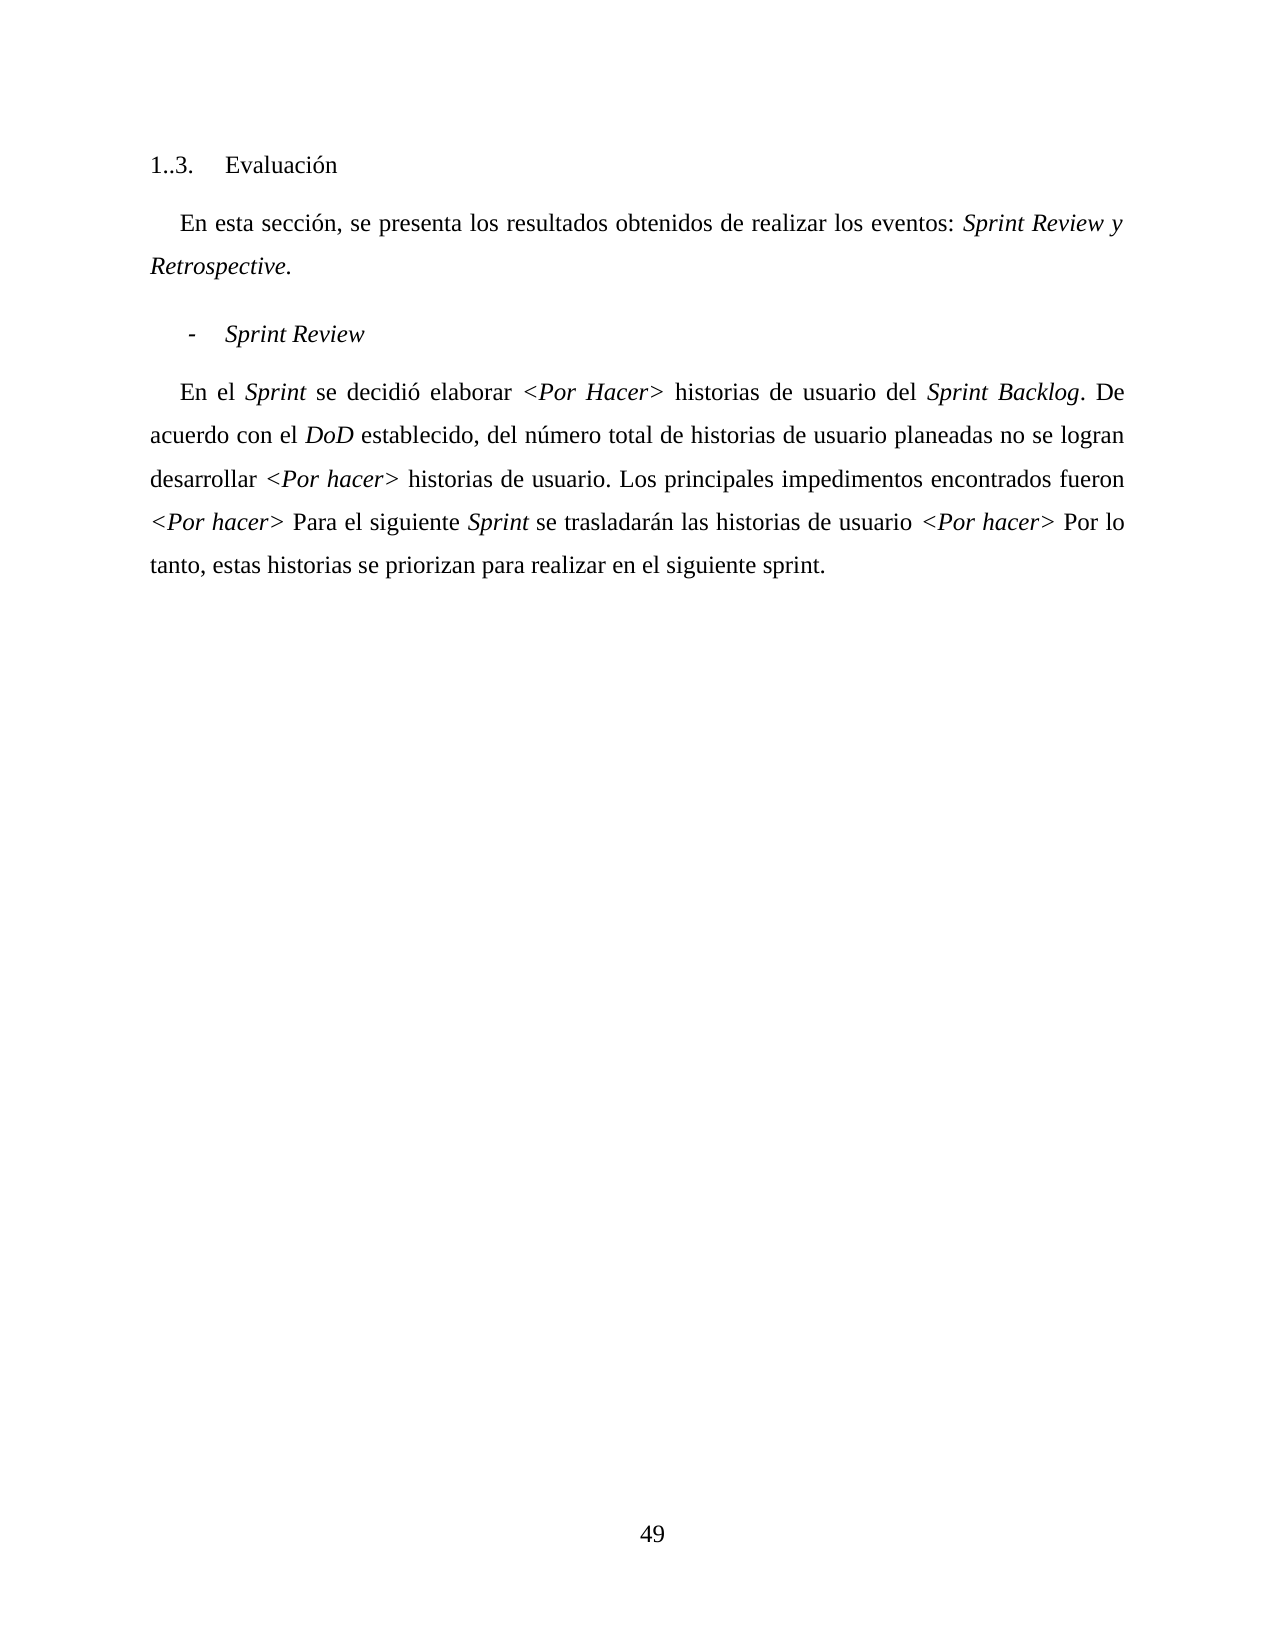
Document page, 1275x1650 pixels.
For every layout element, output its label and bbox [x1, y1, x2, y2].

text [150, 150, 1125, 222]
